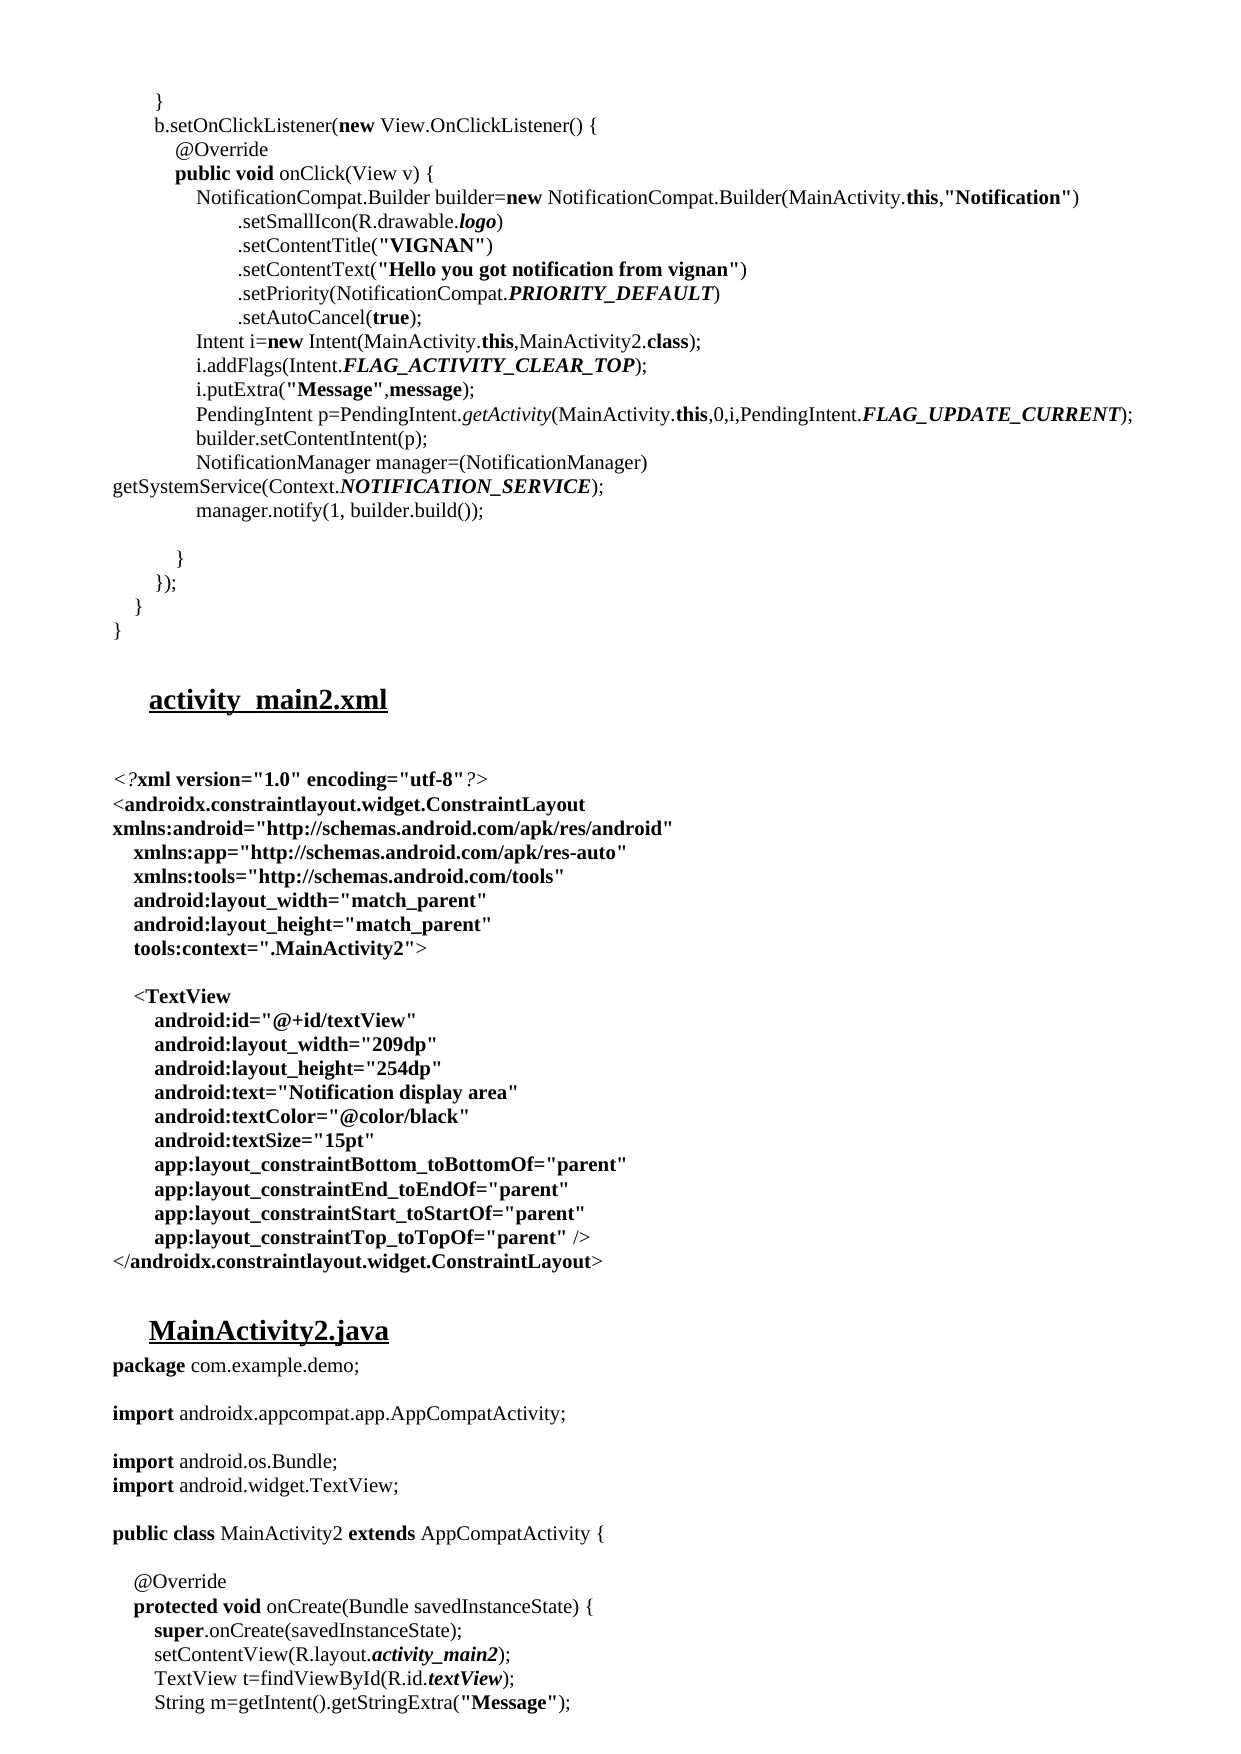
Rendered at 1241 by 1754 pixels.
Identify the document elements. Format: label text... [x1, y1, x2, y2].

subtitle MainActivity2.java [148, 1313, 1135, 1346]
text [112, 1353, 1135, 1714]
subtitle activity_main2.xml [148, 682, 1135, 716]
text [112, 89, 1135, 642]
text <?xml version="1.0" encoding="utf-8"?> <androidx.constraintlayout.widget.ConstraintLayout xmlns:android="http://schemas.android.com/apk/res/android" xmlns:app="http://schemas.android.com/apk/res-auto" xmlns:tools="http://schemas.android.com/tools" android:layout_width="match_parent" android:layout_height="match_parent" tools:context=".MainActivity2"> <TextView android:id="@+id/textView" android:layout_width="209dp" android:layout_height="254dp" android:text="Notification display area" android:textColor="@color/black" android:textSize="15pt" app:layout_constraintBottom_toBottomOf="parent" app:layout_constraintEnd_toEndOf="parent" app:layout_constraintStart_toStartOf="parent" app:layout_constraintTop_toTopOf="parent" /> </androidx.constraintlayout.widget.ConstraintLayout> [112, 767, 1135, 1273]
